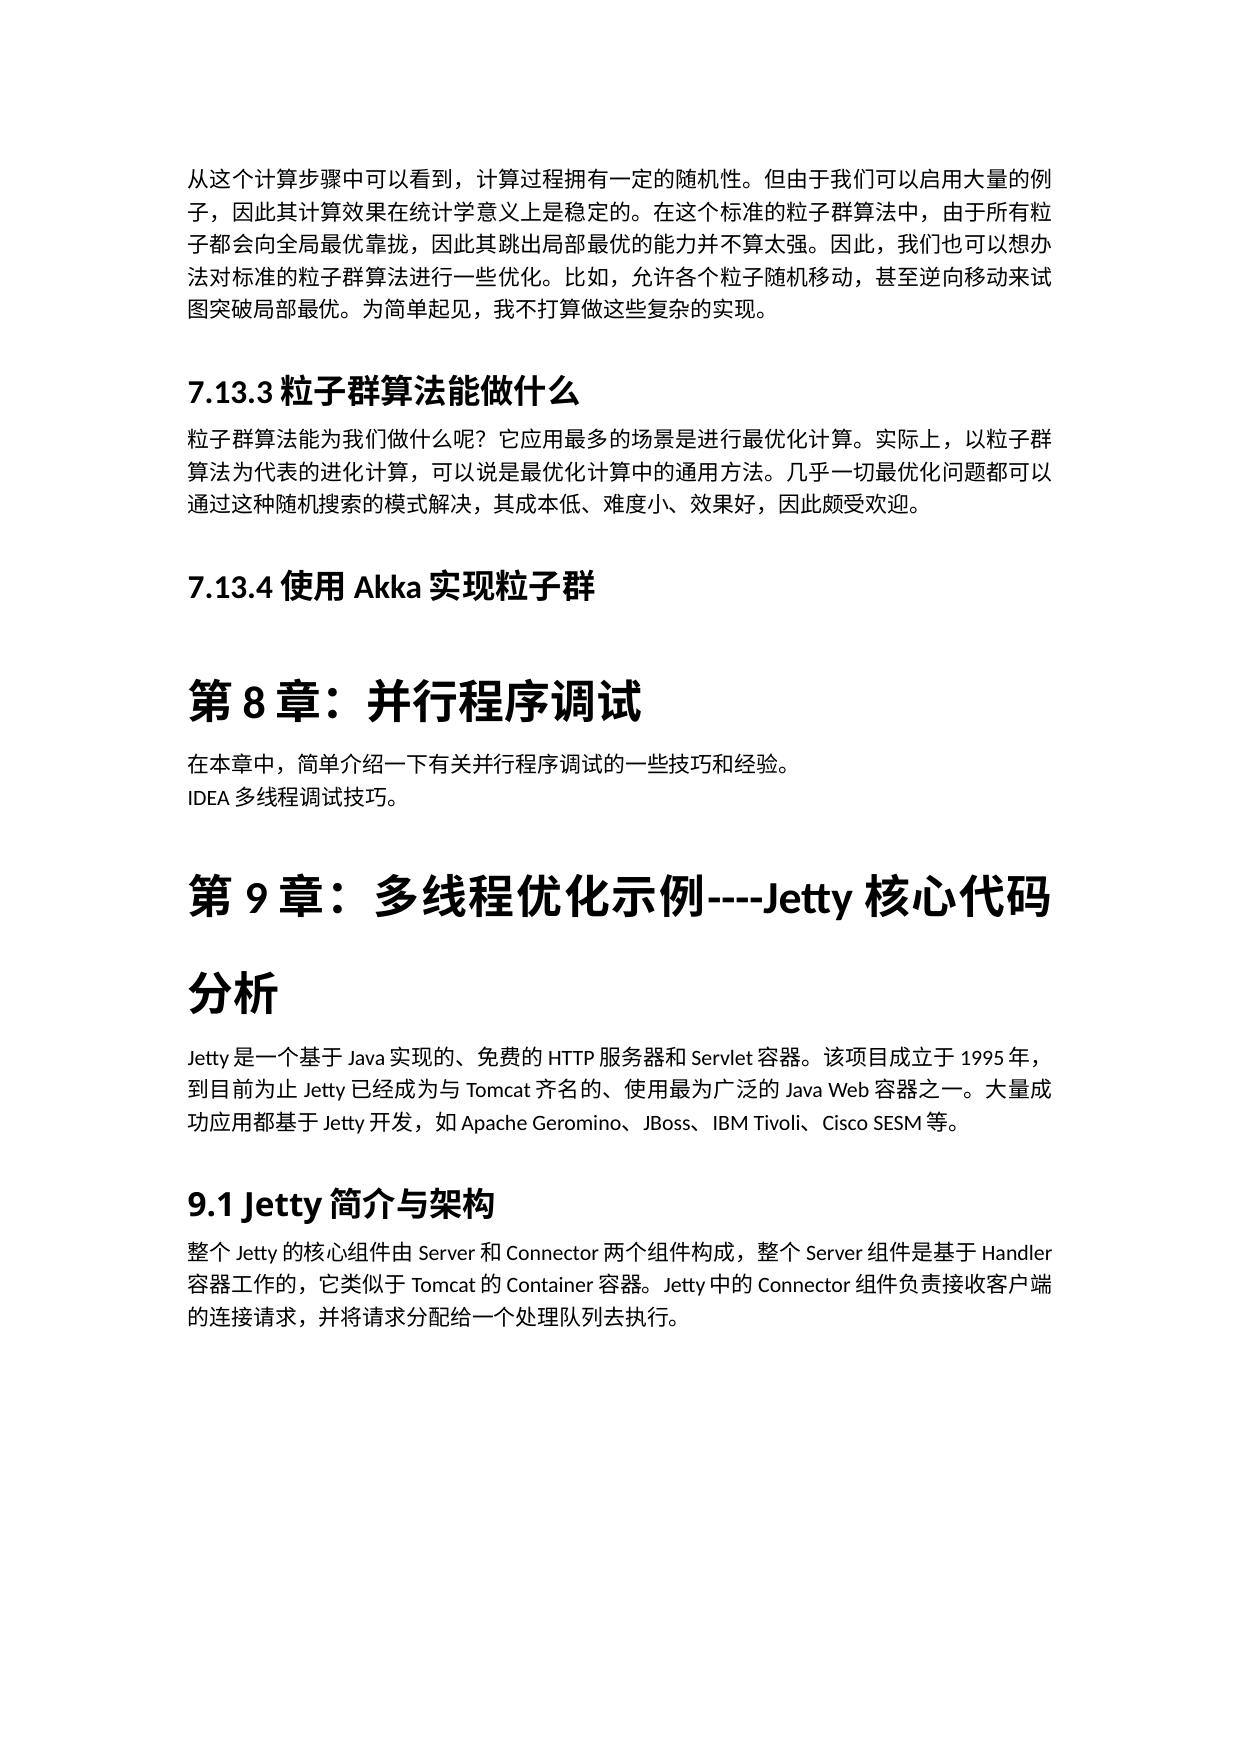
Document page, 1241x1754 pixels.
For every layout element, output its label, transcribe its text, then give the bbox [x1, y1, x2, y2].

subtitle 7.13.4 使用Akka实现粒子群 [187, 552, 1053, 617]
subtitle 第8章：并行程序调试 [187, 649, 1053, 747]
text 从这个计算步骤中可以看到，计算过程拥有一定的随机性。但由于我们可以启用大量的例子，因此其计算效果在统计学意义上是稳定的。在这个标准的粒子群算法中，由于所有粒子都会向全局最优靠拢，因此其跳出局部最优的能力并不算太强。因此，我们也可以想办法对标准的粒子群算法进行一些优化。比如，允许各个粒子随机移动，甚至逆向移动来试图突破局部最优。为简单起见，我不打算做这些复杂的实现。 [187, 162, 1053, 324]
subtitle 9.1 Jetty简介与架构 [187, 1169, 1053, 1234]
subtitle 7.13.3 粒子群算法能做什么 [187, 357, 1053, 422]
text Jetty是一个基于Java实现的、免费的HTTP服务器和Servlet容器。该项目成立于1995年，到目前为止Jetty已经成为与Tomcat齐名的、使用最为广泛的Java Web容器之一。大量成功应用都基于Jetty开发，如Apache Geromino、JBoss、IBM Tivoli、Cisco SESM等。 [187, 1039, 1053, 1137]
text IDEA多线程调试技巧。 [187, 779, 1053, 812]
subtitle 第9章：多线程优化示例----Jetty核心代码分析 [187, 844, 1053, 1039]
text 粒子群算法能为我们做什么呢？它应用最多的场景是进行最优化计算。实际上，以粒子群算法为代表的进化计算，可以说是最优化计算中的通用方法。几乎一切最优化问题都可以通过这种随机搜索的模式解决，其成本低、难度小、效果好，因此颇受欢迎。 [187, 422, 1053, 519]
text 在本章中，简单介绍一下有关并行程序调试的一些技巧和经验。 [187, 747, 1053, 779]
text 整个Jetty的核心组件由Server和Connector两个组件构成，整个Server组件是基于Handler容器工作的，它类似于Tomcat的Container容器。Jetty中的Connector组件负责接收客户端的连接请求，并将请求分配给一个处理队列去执行。 [187, 1234, 1053, 1332]
